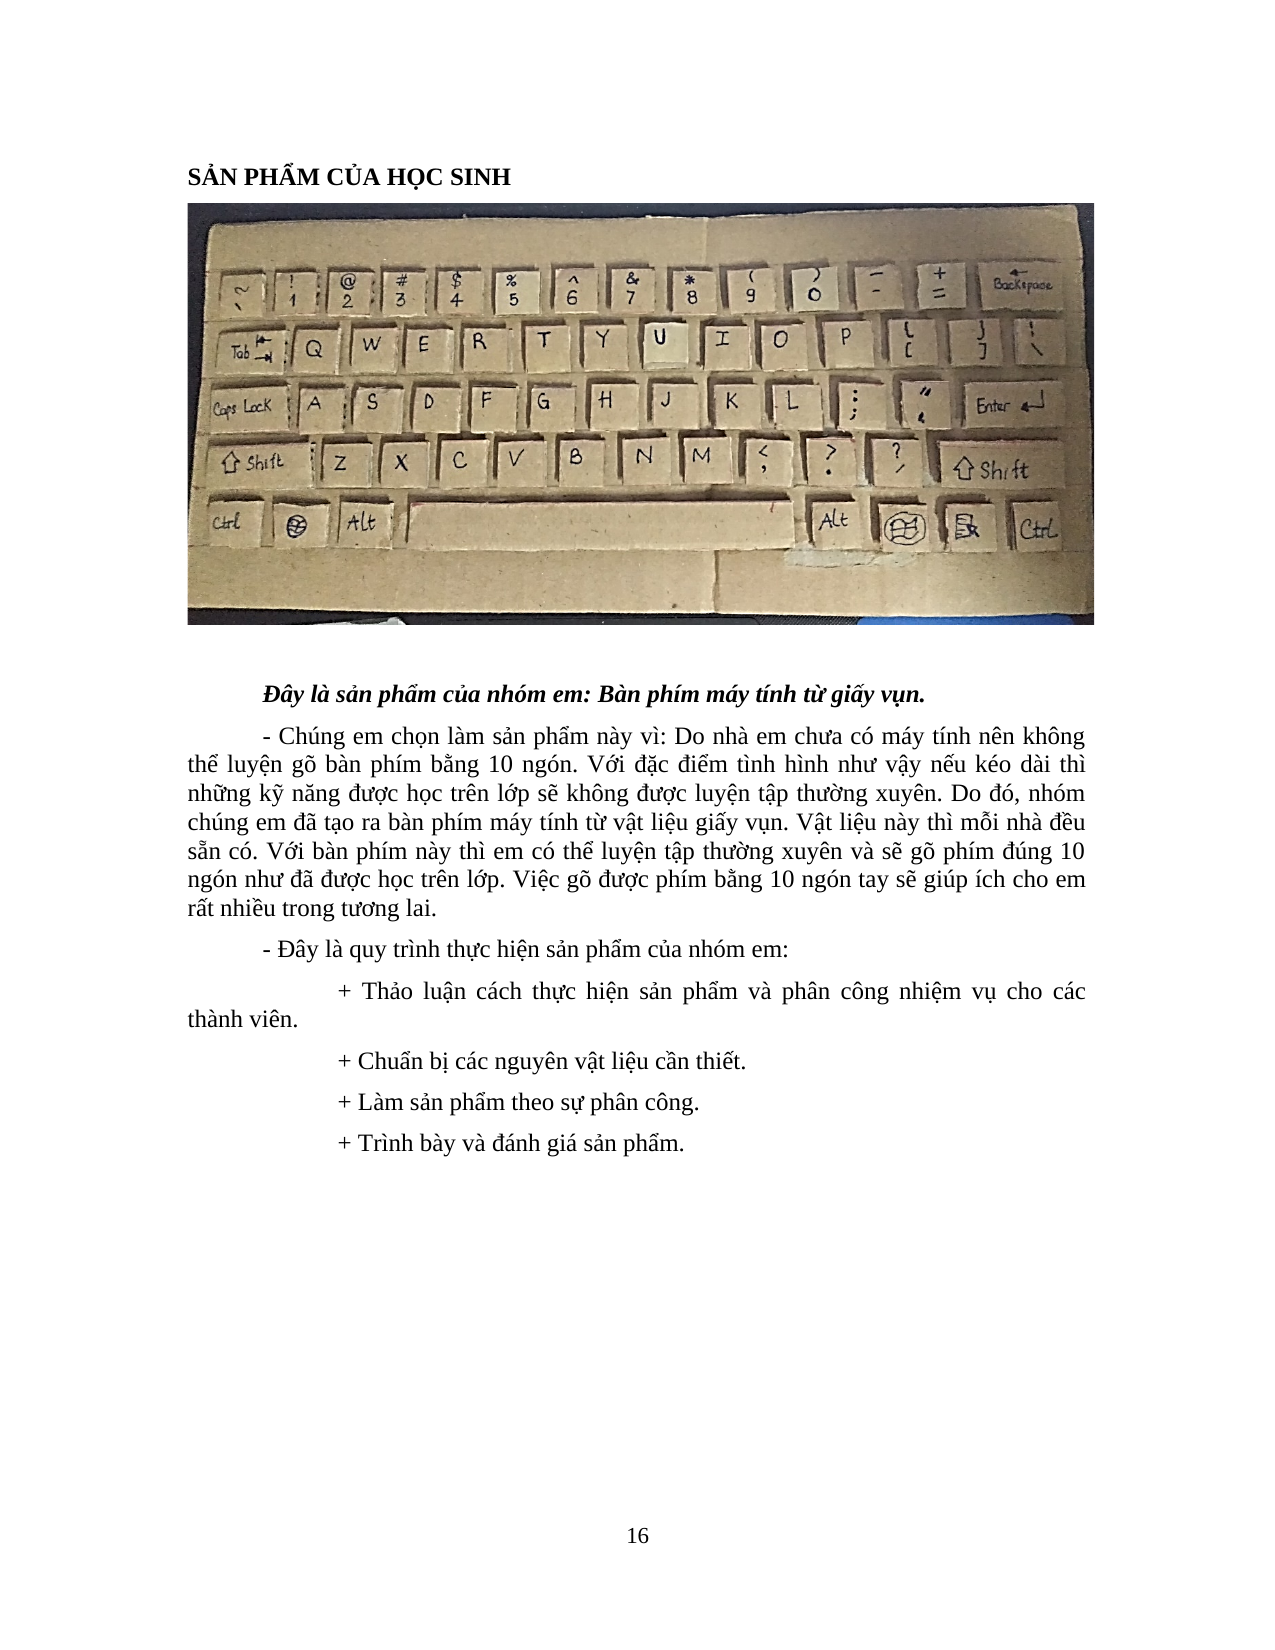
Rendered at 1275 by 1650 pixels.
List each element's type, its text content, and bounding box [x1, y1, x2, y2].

text + Trình bày và đánh giá sản phẩm. [187, 1128, 1087, 1157]
text Đây là sản phẩm của nhóm em: Bàn phím máy tính từ giấy vụn. [187, 679, 1087, 708]
text + Chuẩn bị các nguyên vật liệu cần thiết. [187, 1046, 1087, 1074]
text + Làm sản phẩm theo sự phân công. [187, 1087, 1087, 1116]
text + Thảo luận cách thực hiện sản phẩm và phân công nhiệm vụ cho các thành viên. [187, 976, 1087, 1033]
picture [187, 203, 1095, 625]
text - Đây là quy trình thực hiện sản phẩm của nhóm em: [187, 934, 1087, 963]
text SẢN PHẨM CỦA HỌC SINH [187, 162, 1087, 191]
text - Chúng em chọn làm sản phẩm này vì: Do nhà em chưa có máy tính nên không thể luyện gõ bàn phím bằng 10 ngón. Với đặc điểm tình hình như vậy nếu kéo dài thì những kỹ năng được học trên lớp sẽ không được luyện tập thường xuyên. Do đó, nhóm chúng em đã tạo ra bàn phím máy tính từ vật liệu giấy vụn. Vật liệu này thì mỗi nhà đều sẵn có. Với bàn phím này thì em có thể luyện tập thường xuyên và sẽ gõ phím đúng 10 ngón như đã được học trên lớp. Việc gõ được phím bằng 10 ngón tay sẽ giúp ích cho em rất nhiều trong tương lai. [187, 721, 1087, 922]
